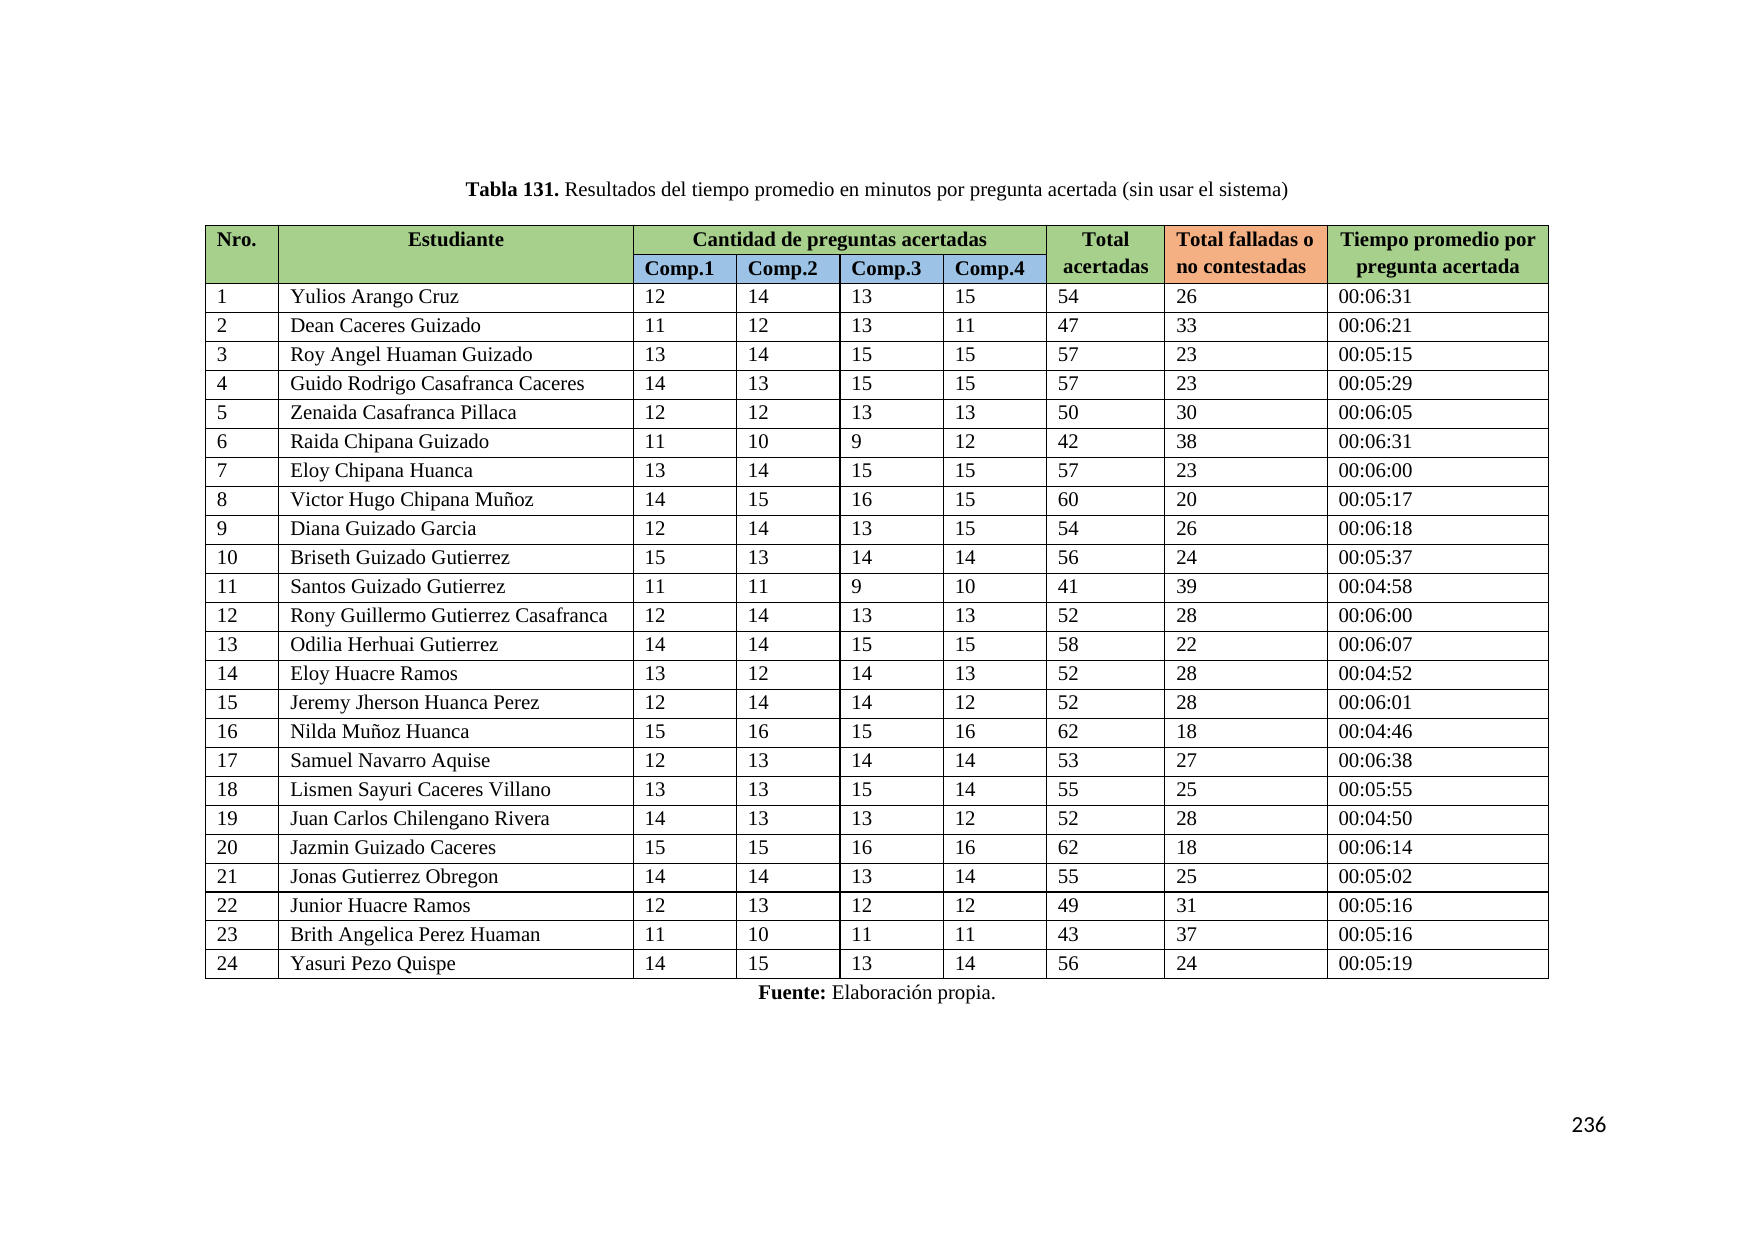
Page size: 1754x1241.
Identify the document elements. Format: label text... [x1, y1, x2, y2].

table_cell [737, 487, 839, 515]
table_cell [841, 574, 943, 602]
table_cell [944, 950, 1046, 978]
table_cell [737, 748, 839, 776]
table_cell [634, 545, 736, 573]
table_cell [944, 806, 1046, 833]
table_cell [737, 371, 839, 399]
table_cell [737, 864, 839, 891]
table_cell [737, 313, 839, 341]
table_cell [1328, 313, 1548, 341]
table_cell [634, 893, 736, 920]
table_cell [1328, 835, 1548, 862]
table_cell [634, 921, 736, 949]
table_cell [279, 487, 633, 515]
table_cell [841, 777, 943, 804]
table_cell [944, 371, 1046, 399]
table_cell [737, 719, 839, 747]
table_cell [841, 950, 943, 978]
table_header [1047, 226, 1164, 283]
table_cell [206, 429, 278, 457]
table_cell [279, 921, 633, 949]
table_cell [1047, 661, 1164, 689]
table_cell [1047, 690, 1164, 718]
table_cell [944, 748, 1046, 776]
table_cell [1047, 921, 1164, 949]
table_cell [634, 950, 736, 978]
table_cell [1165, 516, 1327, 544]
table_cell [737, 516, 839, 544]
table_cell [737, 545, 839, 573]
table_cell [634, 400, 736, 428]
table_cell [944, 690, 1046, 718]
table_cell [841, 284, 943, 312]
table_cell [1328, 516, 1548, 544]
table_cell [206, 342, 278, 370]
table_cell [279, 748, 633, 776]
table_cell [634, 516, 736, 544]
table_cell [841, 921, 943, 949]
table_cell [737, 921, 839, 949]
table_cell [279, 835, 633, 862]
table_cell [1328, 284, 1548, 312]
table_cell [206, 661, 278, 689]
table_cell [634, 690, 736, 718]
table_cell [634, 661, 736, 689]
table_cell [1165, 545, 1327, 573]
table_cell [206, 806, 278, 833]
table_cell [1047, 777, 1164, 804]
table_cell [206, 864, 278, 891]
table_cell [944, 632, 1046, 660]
text Tabla 131. Resultados del tiempo promedio en minutos por pregunta acertada (sin usar el sistema) [148, 177, 1606, 201]
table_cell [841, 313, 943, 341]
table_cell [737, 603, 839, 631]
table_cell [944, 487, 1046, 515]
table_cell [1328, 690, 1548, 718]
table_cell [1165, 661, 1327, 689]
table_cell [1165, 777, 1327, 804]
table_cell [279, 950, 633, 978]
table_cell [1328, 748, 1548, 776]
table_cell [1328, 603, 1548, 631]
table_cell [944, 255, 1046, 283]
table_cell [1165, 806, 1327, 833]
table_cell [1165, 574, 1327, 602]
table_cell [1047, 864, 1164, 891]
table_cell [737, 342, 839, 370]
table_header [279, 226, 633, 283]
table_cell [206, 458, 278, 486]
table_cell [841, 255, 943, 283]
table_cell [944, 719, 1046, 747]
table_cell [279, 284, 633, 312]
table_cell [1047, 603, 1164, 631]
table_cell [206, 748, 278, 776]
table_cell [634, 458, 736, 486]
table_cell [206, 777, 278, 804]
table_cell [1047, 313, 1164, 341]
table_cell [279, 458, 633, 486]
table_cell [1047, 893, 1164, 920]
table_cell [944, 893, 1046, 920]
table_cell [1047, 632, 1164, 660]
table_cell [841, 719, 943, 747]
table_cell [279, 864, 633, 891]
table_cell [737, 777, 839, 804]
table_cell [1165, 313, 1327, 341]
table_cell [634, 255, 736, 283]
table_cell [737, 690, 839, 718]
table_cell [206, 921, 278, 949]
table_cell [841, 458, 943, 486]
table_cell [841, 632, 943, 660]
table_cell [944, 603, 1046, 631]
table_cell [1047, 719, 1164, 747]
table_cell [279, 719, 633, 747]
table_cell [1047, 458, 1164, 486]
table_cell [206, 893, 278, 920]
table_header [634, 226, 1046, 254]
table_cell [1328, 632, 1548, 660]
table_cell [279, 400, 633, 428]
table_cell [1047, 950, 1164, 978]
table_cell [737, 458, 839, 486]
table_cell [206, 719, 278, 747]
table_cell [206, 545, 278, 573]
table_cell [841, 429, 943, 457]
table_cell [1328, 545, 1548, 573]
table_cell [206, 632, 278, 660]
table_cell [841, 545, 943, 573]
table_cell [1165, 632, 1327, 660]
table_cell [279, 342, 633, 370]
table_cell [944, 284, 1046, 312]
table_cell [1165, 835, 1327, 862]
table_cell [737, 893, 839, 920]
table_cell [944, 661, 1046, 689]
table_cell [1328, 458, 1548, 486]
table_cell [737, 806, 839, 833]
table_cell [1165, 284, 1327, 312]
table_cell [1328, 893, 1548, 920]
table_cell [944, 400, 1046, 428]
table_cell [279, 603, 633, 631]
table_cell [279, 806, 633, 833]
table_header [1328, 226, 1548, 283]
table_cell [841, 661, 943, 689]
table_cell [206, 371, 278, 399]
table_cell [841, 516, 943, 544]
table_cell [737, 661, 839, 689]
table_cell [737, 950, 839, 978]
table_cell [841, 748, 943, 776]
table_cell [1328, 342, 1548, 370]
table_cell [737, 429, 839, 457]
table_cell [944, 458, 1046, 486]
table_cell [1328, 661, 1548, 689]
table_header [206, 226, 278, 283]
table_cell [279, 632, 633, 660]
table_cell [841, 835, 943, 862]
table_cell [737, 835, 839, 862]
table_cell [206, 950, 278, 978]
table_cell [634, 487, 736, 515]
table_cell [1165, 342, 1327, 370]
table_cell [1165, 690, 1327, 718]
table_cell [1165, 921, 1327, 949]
text Fuente: Elaboración propia. [148, 980, 1606, 1004]
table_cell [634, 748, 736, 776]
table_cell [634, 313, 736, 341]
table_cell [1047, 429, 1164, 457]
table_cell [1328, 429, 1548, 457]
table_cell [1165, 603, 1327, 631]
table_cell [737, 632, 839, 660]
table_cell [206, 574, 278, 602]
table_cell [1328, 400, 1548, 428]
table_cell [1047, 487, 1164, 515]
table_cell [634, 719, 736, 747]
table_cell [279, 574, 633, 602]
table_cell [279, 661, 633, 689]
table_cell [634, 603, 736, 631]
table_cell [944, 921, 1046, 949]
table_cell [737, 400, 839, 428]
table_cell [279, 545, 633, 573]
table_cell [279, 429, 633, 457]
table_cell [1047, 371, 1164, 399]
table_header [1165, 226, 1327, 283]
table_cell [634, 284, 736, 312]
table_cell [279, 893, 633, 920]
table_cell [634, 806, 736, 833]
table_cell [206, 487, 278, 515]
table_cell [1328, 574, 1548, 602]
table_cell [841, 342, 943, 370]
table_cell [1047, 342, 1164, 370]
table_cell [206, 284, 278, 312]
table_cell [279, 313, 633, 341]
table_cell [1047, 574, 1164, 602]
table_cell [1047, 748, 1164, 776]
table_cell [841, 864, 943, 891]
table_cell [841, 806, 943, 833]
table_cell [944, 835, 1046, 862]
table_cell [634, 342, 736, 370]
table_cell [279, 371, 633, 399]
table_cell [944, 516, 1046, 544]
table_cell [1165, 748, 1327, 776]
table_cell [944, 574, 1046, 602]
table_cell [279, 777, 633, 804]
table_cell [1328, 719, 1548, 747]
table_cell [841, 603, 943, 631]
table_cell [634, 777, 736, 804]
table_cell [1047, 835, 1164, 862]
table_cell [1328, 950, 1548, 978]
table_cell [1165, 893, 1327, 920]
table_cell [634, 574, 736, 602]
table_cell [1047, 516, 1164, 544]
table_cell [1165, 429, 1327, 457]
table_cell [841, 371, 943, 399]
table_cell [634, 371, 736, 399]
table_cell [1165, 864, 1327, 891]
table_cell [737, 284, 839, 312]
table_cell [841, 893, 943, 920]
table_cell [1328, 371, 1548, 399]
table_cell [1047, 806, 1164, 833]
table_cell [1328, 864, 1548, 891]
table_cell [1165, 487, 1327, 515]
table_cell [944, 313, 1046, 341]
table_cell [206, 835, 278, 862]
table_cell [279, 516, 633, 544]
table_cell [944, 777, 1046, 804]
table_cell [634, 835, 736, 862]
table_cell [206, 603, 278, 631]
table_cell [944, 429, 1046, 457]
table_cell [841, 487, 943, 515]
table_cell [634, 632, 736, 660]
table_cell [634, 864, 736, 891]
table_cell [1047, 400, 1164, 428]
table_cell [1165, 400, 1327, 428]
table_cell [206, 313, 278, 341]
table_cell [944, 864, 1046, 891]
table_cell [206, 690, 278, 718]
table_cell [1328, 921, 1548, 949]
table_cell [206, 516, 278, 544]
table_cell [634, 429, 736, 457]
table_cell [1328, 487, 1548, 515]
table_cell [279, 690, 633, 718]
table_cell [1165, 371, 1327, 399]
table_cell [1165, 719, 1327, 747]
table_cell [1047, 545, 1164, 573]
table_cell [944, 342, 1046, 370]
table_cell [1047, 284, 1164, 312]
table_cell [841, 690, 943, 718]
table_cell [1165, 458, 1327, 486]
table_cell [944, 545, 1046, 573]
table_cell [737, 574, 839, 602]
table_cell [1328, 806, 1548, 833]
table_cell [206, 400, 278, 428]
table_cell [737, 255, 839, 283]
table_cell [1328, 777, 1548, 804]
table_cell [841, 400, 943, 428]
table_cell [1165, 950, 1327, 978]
